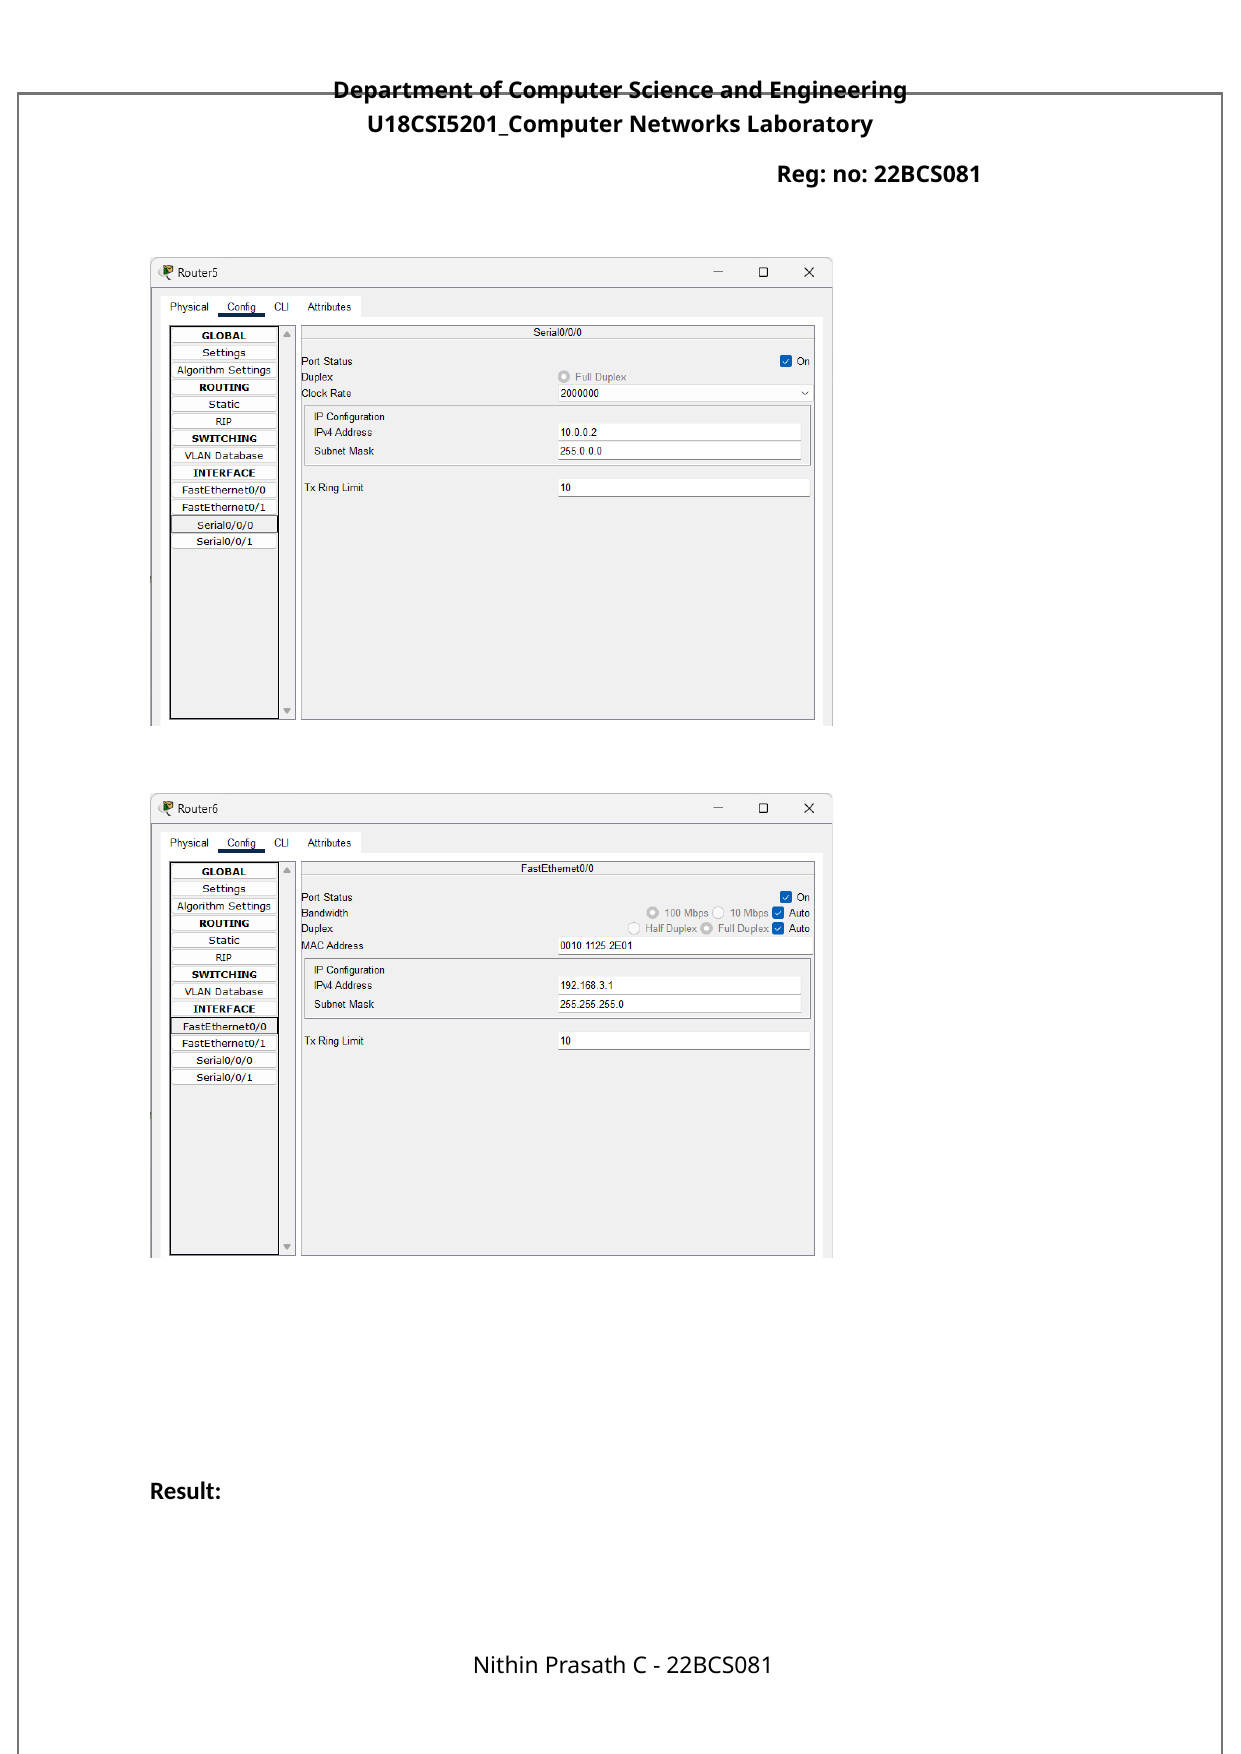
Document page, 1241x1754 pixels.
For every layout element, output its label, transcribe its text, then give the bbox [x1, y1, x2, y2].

text Result: [150, 1475, 1090, 1505]
picture [150, 257, 833, 726]
picture [150, 793, 833, 1258]
